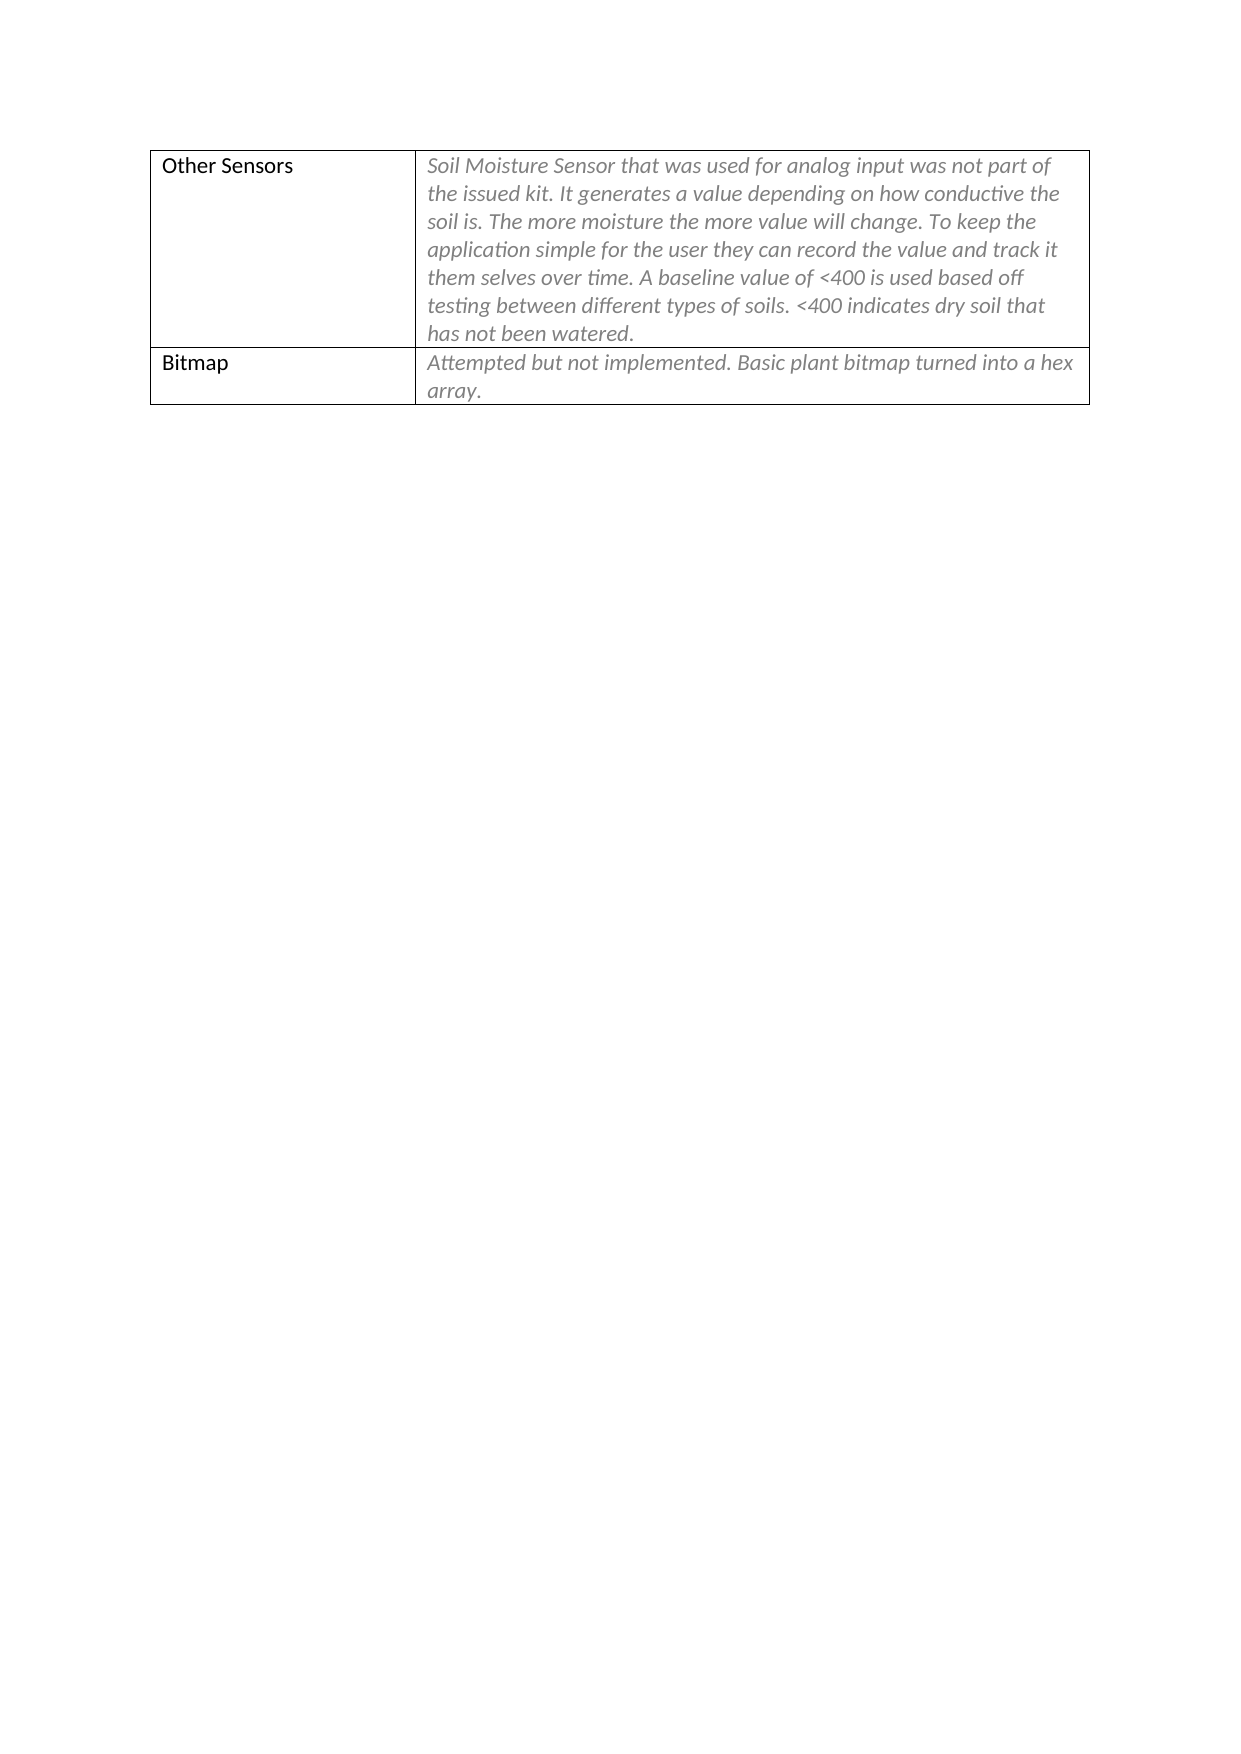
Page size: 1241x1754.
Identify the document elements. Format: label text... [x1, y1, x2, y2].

table_cell Bitmap [151, 348, 415, 404]
table_cell Attempted but not implemented. Basic plant bitmap turned into a hex array. [416, 348, 1089, 404]
table_cell Soil Moisture Sensor that was used for analog input was not part of the issued kit. It generates a value depending on how conductive the soil is. The more moisture the more value will change. To keep the application simple for the user they can record the value and track it them selves over time. A baseline value of <400 is used based off testing between different types of soils. <400 indicates dry soil that has not been watered. [416, 151, 1089, 347]
table_cell Other Sensors [151, 151, 415, 347]
